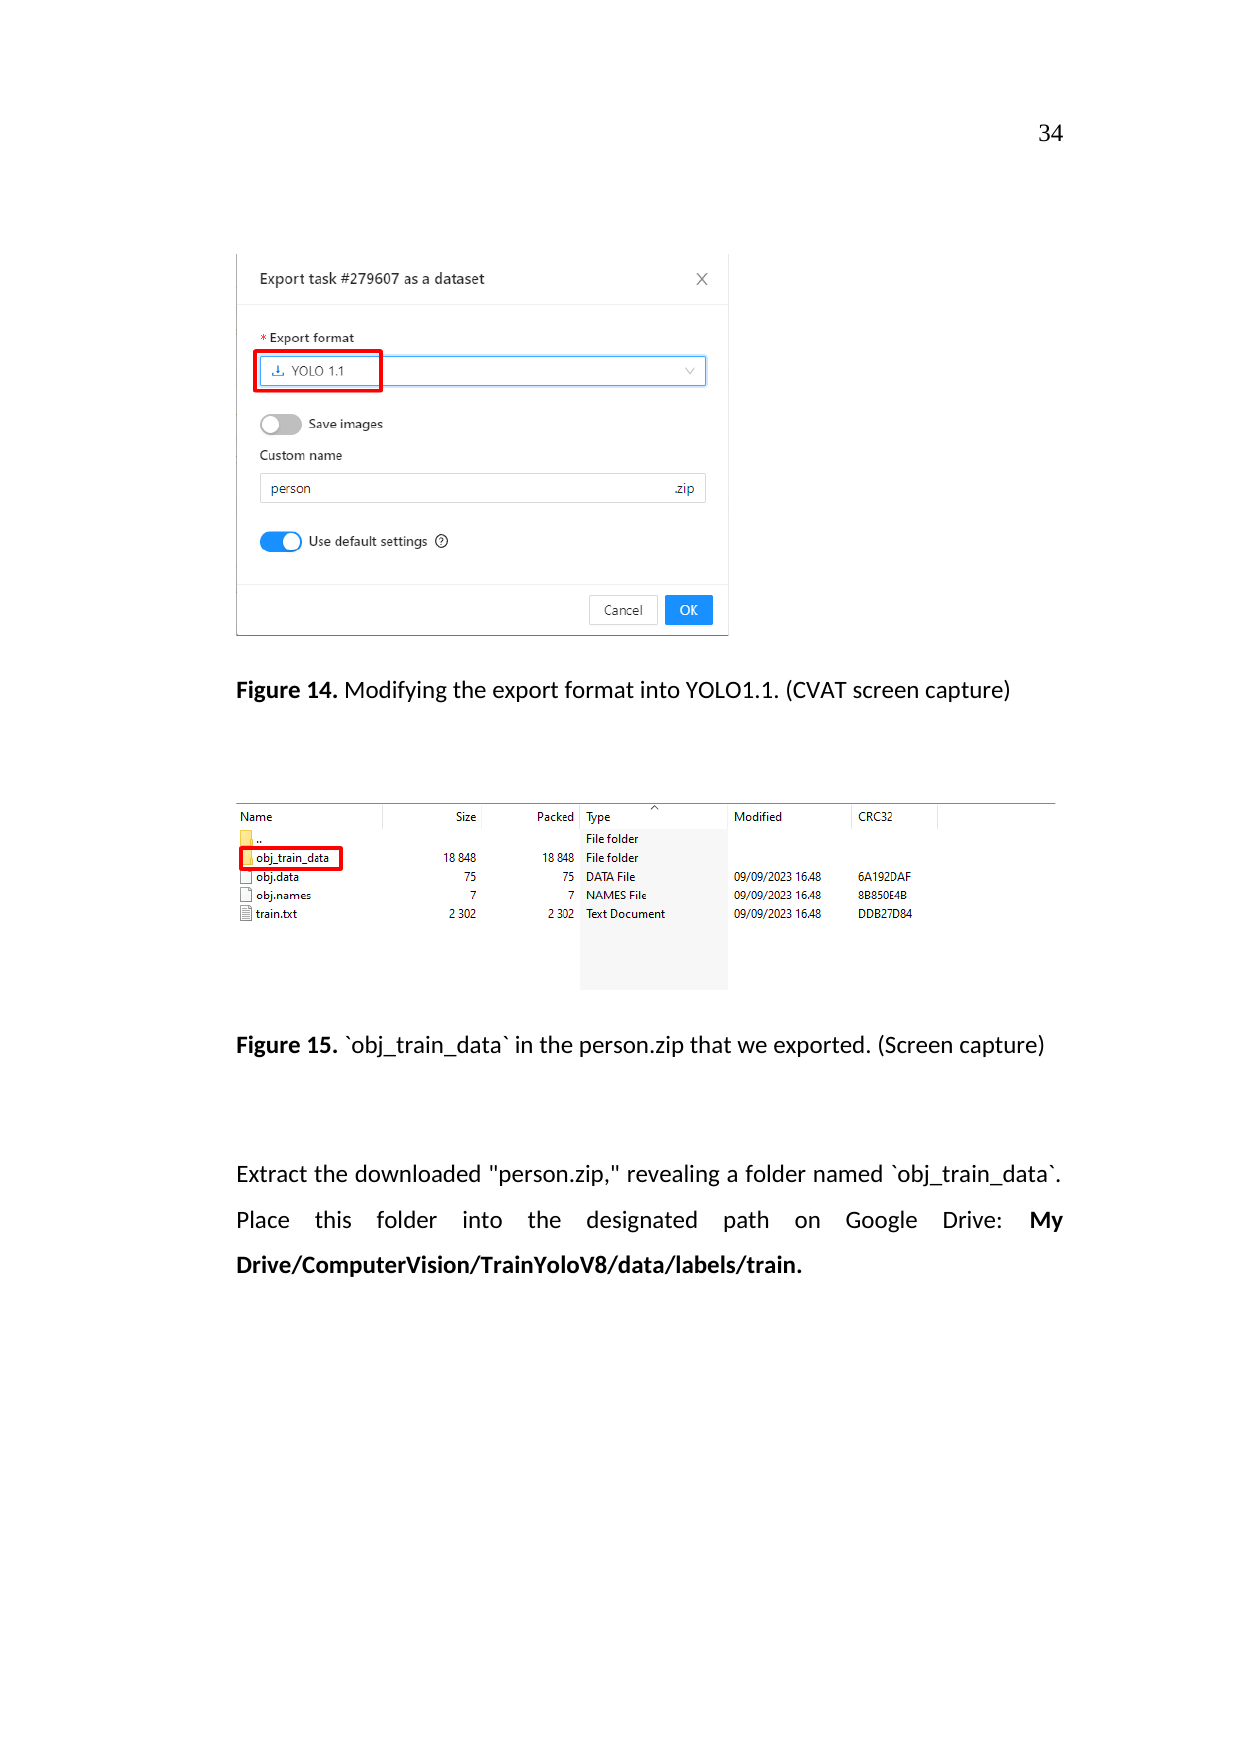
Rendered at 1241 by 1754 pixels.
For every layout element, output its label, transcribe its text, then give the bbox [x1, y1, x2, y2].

picture [236, 254, 729, 636]
text Extract the downloaded "person.zip," revealing a folder named `obj_train_data`. Place this folder into the designated path on Google Drive: My Drive/ComputerVision/TrainYoloV8/data/labels/train. [236, 1158, 1063, 1280]
text Figure 14. Modifying the export format into YOLO1.1. (CVAT screen capture) [236, 674, 1063, 705]
picture [236, 803, 1056, 990]
text Figure 15. `obj_train_data` in the person.zip that we exported. (Screen capture) [236, 1029, 1063, 1060]
